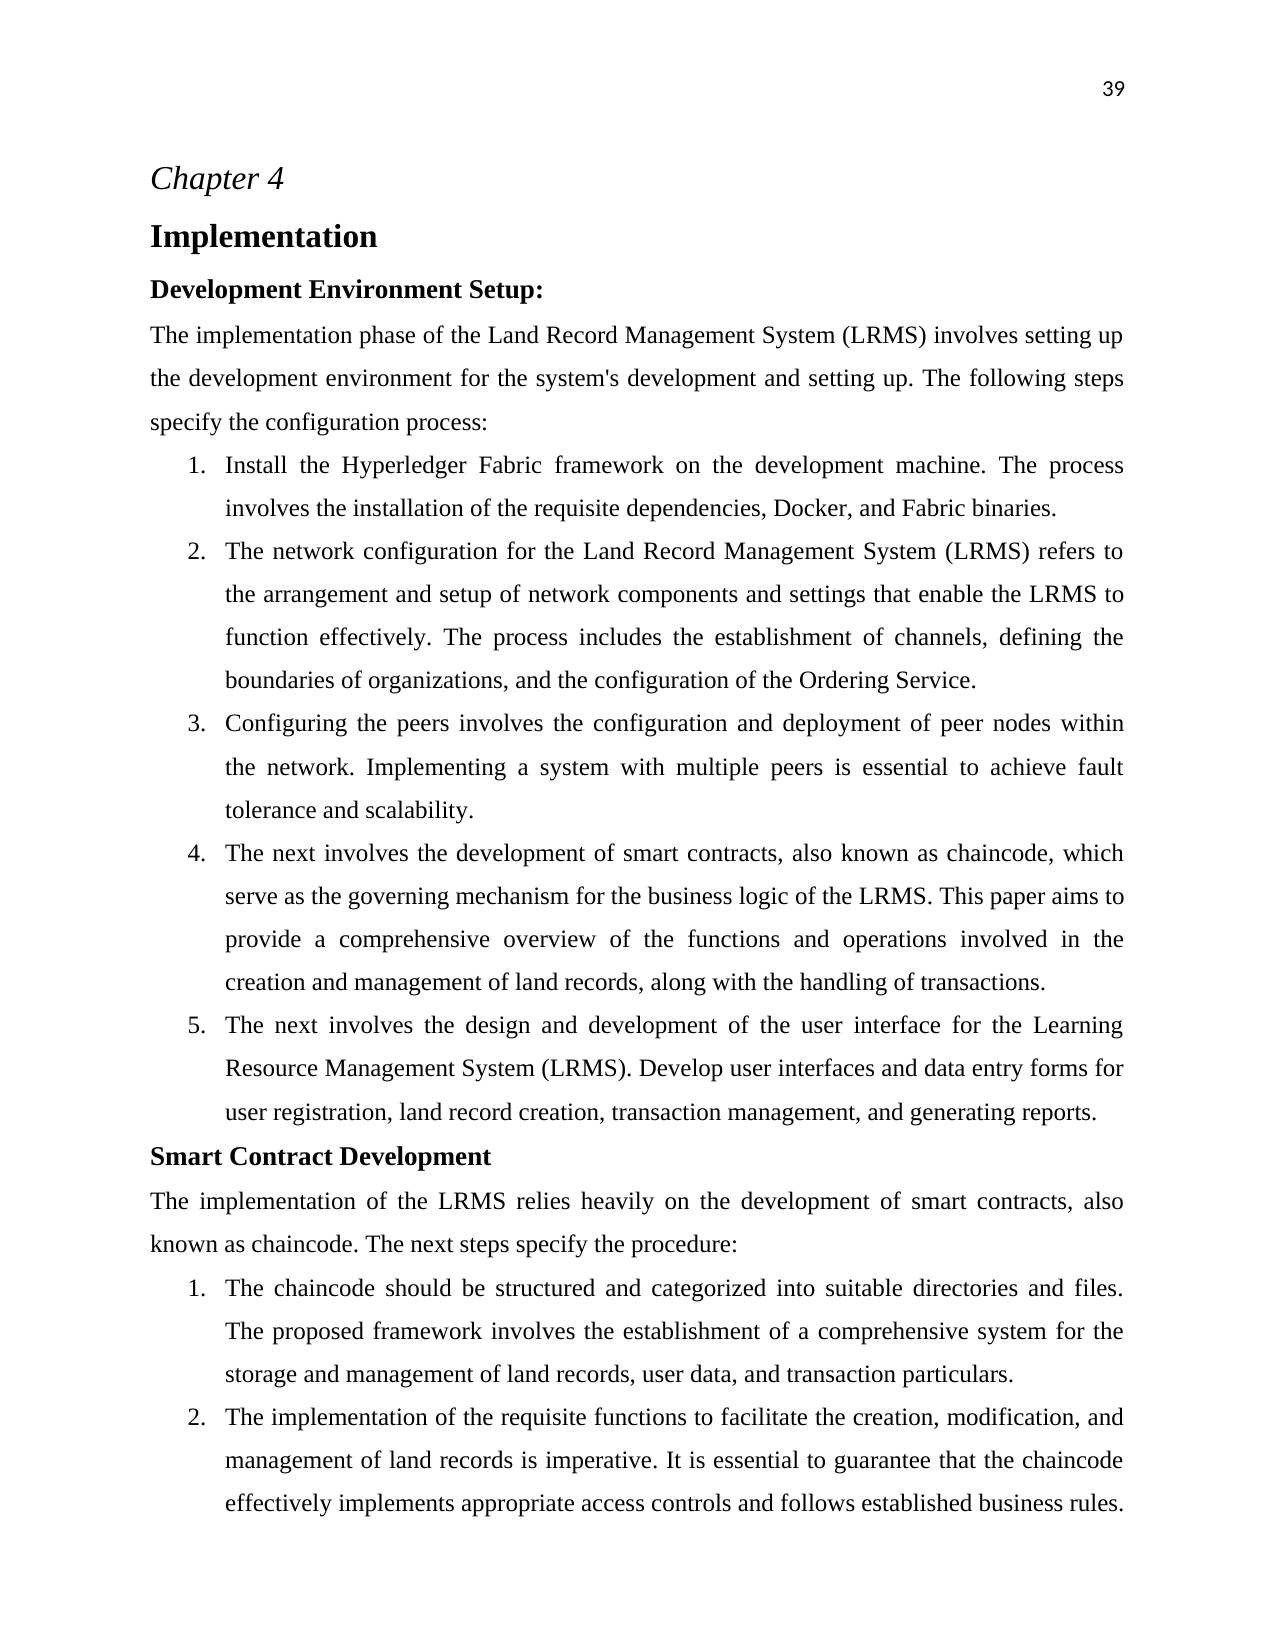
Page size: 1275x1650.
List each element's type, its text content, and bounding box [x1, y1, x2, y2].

text The implementation phase of the Land Record Management System (LRMS) involves setting up the development environment for the system's development and setting up. The following steps specify the configuration process: [150, 320, 1125, 435]
subtitle Chapter 4 [150, 159, 1125, 197]
list The next involves the development of smart contracts, also known as chaincode, which serve as the governing mechanism for the business logic of the LRMS. This paper aims to provide a comprehensive overview of the functions and operations involved in the creation and management of land records, along with the handling of transactions. [187, 838, 1125, 996]
text Development Environment Setup: [150, 274, 1125, 305]
list The chaincode should be structured and categorized into suitable directories and files. The proposed framework involves the establishment of a comprehensive system for the storage and management of land records, user data, and transaction particulars. [187, 1273, 1125, 1388]
list The next involves the design and development of the user interface for the Learning Resource Management System (LRMS). Develop user interfaces and data entry forms for user registration, land record creation, transaction management, and generating reports. [187, 1010, 1125, 1125]
text Smart Contract Development [150, 1140, 1125, 1171]
list The implementation of the requisite functions to facilitate the creation, modification, and management of land records is imperative. It is essential to guarantee that the chaincode effectively implements appropriate access controls and follows established business rules. [187, 1402, 1125, 1517]
text The implementation of the LRMS relies heavily on the development of smart contracts, also known as chaincode. The next steps specify the procedure: [150, 1186, 1125, 1258]
list Configuring the peers involves the configuration and deployment of peer nodes within the network. Implementing a system with multiple peers is essential to achieve fault tolerance and scalability. [187, 708, 1125, 823]
list The network configuration for the Land Record Management System (LRMS) refers to the arrangement and setup of network components and settings that enable the LRMS to function effectively. The process includes the establishment of channels, defining the boundaries of organizations, and the configuration of the Ordering Service. [187, 536, 1125, 694]
subtitle Implementation [150, 216, 1125, 254]
list Install the Hyperledger Fabric framework on the development machine. The process involves the installation of the requisite dependencies, Docker, and Fabric binaries. [187, 450, 1125, 522]
